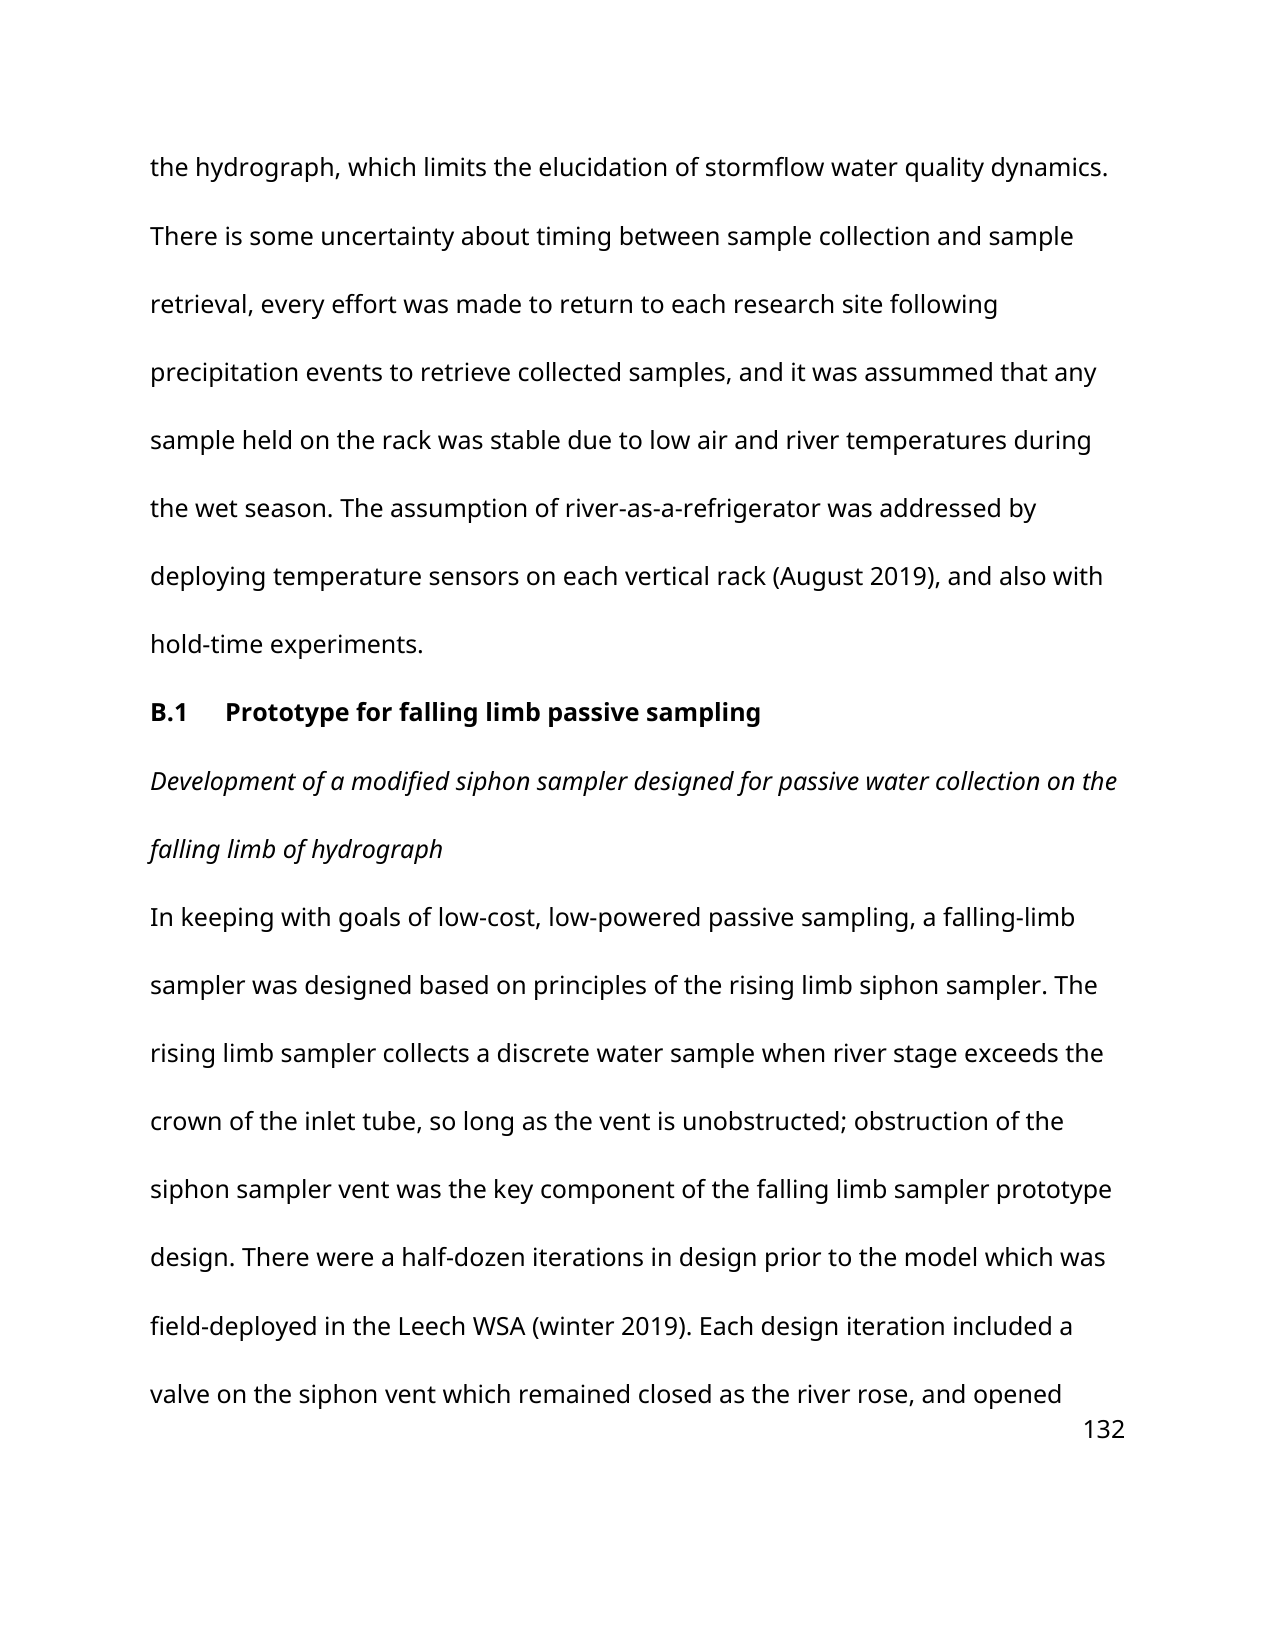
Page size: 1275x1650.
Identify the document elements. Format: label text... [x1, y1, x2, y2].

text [150, 899, 1125, 1410]
subtitle Prototype for falling limb passive sampling [150, 695, 1125, 729]
text Development of a modified siphon sampler designed for passive water collection on the falling limb of hydrograph [150, 763, 1125, 865]
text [150, 150, 1125, 661]
